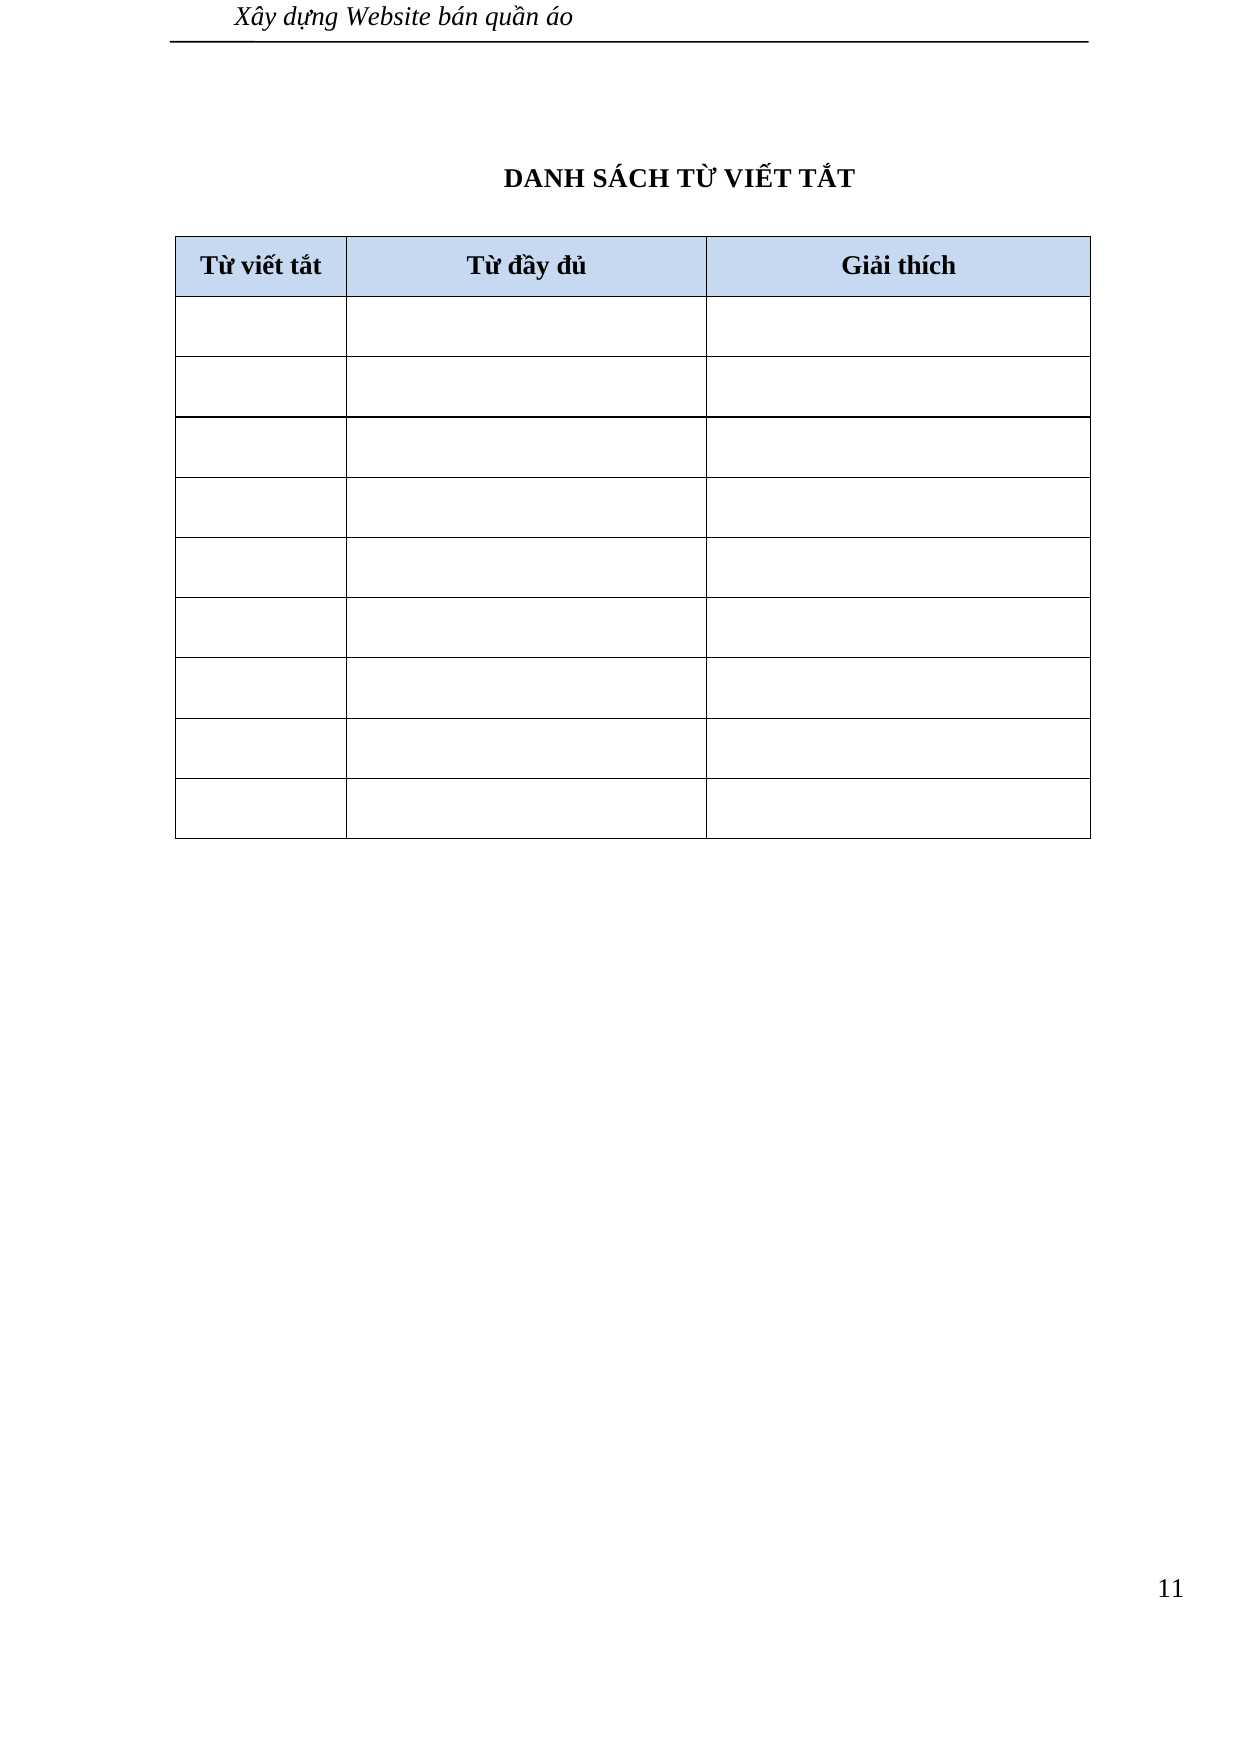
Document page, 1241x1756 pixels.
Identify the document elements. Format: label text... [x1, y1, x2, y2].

table_cell [707, 538, 1090, 597]
table_cell [707, 779, 1090, 838]
table_cell [707, 719, 1090, 778]
table_cell [176, 779, 346, 838]
table_cell [347, 297, 706, 356]
table_cell [176, 478, 346, 537]
table_cell [347, 598, 706, 657]
table_cell [707, 418, 1090, 477]
table_cell [347, 418, 706, 477]
table_cell [347, 478, 706, 537]
table_cell [176, 719, 346, 778]
table_cell [347, 719, 706, 778]
table_header Từ đầy đủ [347, 237, 706, 296]
table_cell [347, 538, 706, 597]
text DANH SÁCH TỪ VIẾT TẮT [175, 162, 1184, 194]
table_cell [347, 658, 706, 717]
table_cell [176, 418, 346, 477]
table_cell [347, 779, 706, 838]
table_cell [707, 658, 1090, 717]
table_cell [176, 538, 346, 597]
table_cell [707, 357, 1090, 416]
table_cell [707, 598, 1090, 657]
table_cell [347, 357, 706, 416]
table_cell [176, 297, 346, 356]
table_cell [176, 658, 346, 717]
table_cell [176, 357, 346, 416]
table_header Từ viết tắt [176, 237, 346, 296]
table_header Giải thích [707, 237, 1090, 296]
table_cell [176, 598, 346, 657]
table_cell [707, 297, 1090, 356]
table_cell [707, 478, 1090, 537]
